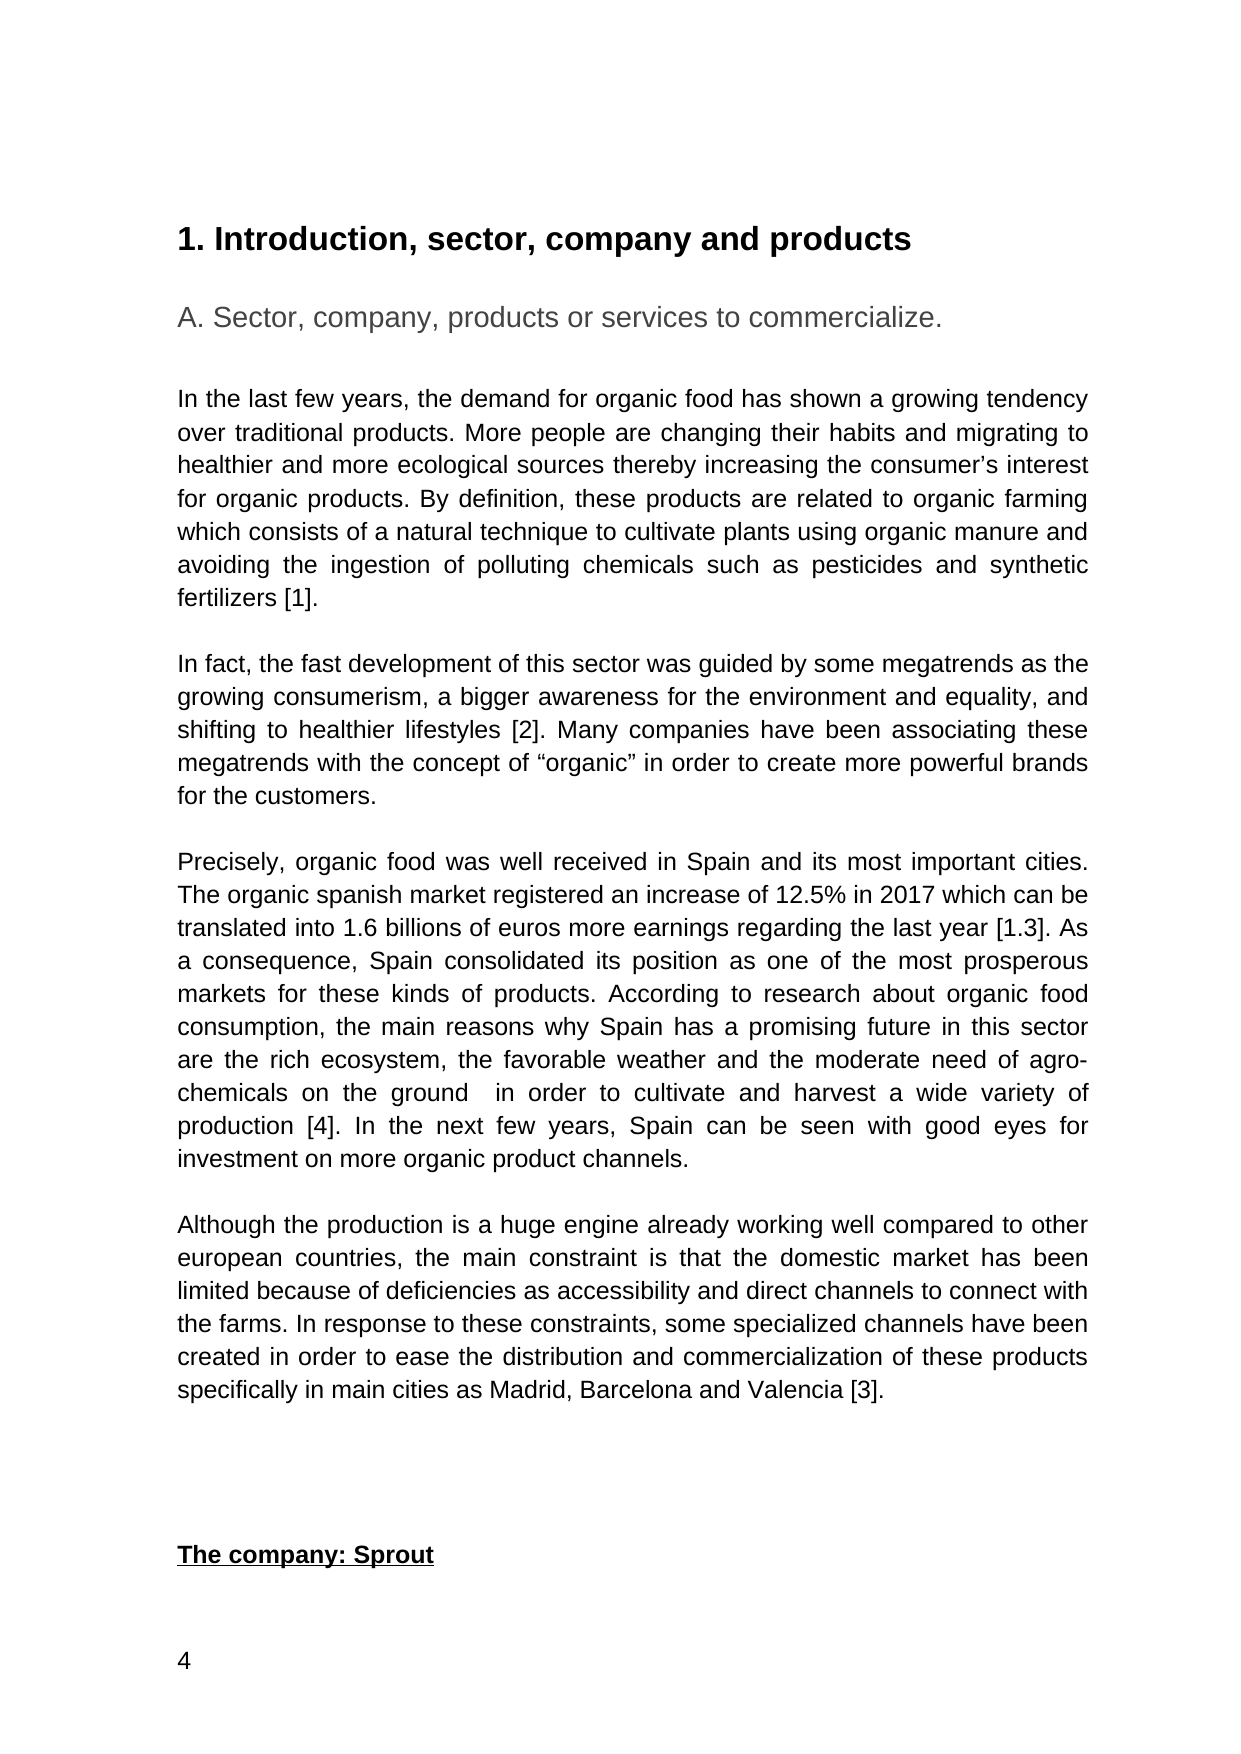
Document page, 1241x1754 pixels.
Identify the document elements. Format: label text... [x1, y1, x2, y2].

text In the last few years, the demand for organic food has shown a growing tendency over traditional products. More people are changing their habits and migrating to healthier and more ecological sources thereby increasing the consumer’s interest for organic products. By definition, these products are related to organic farming which consists of a natural technique to cultivate plants using organic manure and avoiding the ingestion of polluting chemicals such as pesticides and synthetic fertilizers [1]. [177, 384, 1090, 611]
text Although the production is a huge engine already working well compared to other european countries, the main constraint is that the domestic market has been limited because of deficiencies as accessibility and direct channels to connect with the farms. In response to these constraints, some specialized channels have been created in order to ease the distribution and commercialization of these products specifically in main cities as Madrid, Barcelona and Valencia [3]. [177, 1210, 1090, 1404]
text The company: Sprout [177, 1540, 1090, 1569]
text Precisely, organic food was well received in Spain and its most important cities. The organic spanish market registered an increase of 12.5% in 2017 which can be translated into 1.6 billions of euros more earnings regarding the last year [1.3]. As a consequence, Spain consolidated its position as one of the most prosperous markets for these kinds of products. According to research about organic food consumption, the main reasons why Spain has a promising future in this sector are the rich ecosystem, the favorable weather and the moderate need of agro-chemicals on the ground in order to cultivate and harvest a wide variety of production [4]. In the next few years, Spain can be seen with good eyes for investment on more organic product channels. [177, 847, 1090, 1173]
subtitle 1. Introduction, sector, company and products [177, 219, 1090, 257]
text In fact, the fast development of this sector was guided by some megatrends as the growing consumerism, a bigger awareness for the environment and equality, and shifting to healthier lifestyles [2]. Many companies have been associating these megatrends with the concept of “organic” in order to create more powerful brands for the customers. [177, 649, 1090, 809]
subtitle A. Sector, company, products or services to commercialize. [177, 300, 1090, 334]
